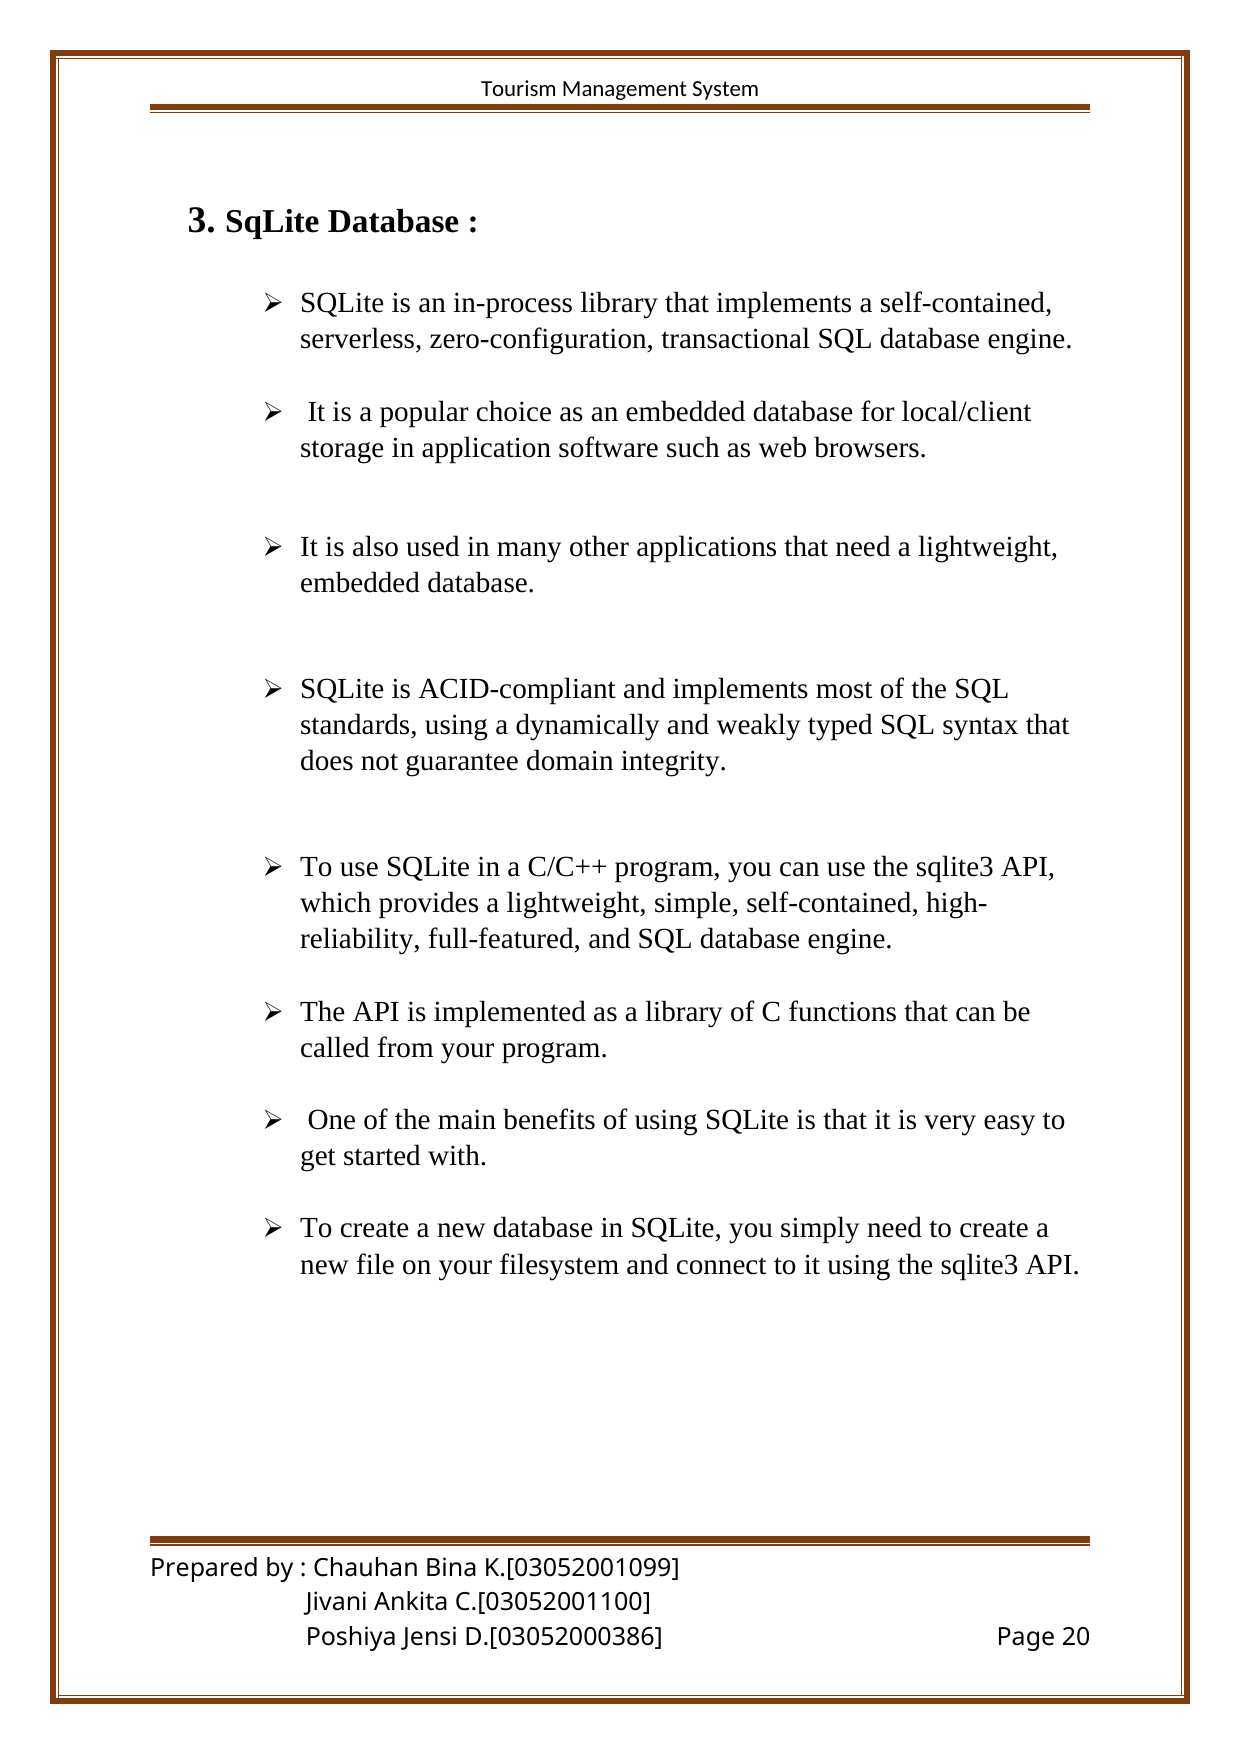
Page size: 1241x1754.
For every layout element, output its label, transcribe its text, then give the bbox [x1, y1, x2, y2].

list SQLite is an in-process library that implements a self-contained, serverless, zero-configuration, transactional SQL database engine. [262, 285, 1090, 355]
list To use SQLite in a C/C++ program, you can use the sqlite3 API, which provides a lightweight, simple, self-contained, high-reliability, full-featured, and SQL database engine. [262, 849, 1090, 955]
list SQLite is ACID-compliant and implements most of the SQL standards, using a dynamically and weakly typed SQL syntax that does not guarantee domain integrity. [262, 671, 1090, 777]
list To create a new database in SQLite, you simply need to create a new file on your filesystem and connect to it using the sqlite3 API. [262, 1211, 1090, 1280]
list It is a popular choice as an embedded database for local/client storage in application software such as web browsers. [262, 394, 1090, 463]
list The API is implemented as a library of C functions that can be called from your program. [262, 994, 1090, 1063]
list One of the main benefits of using SQLite is that it is very easy to get started with. [262, 1102, 1090, 1172]
list It is also used in many other applications that need a lightweight, embedded database. [262, 529, 1090, 599]
list SqLite Database : [187, 197, 1090, 240]
